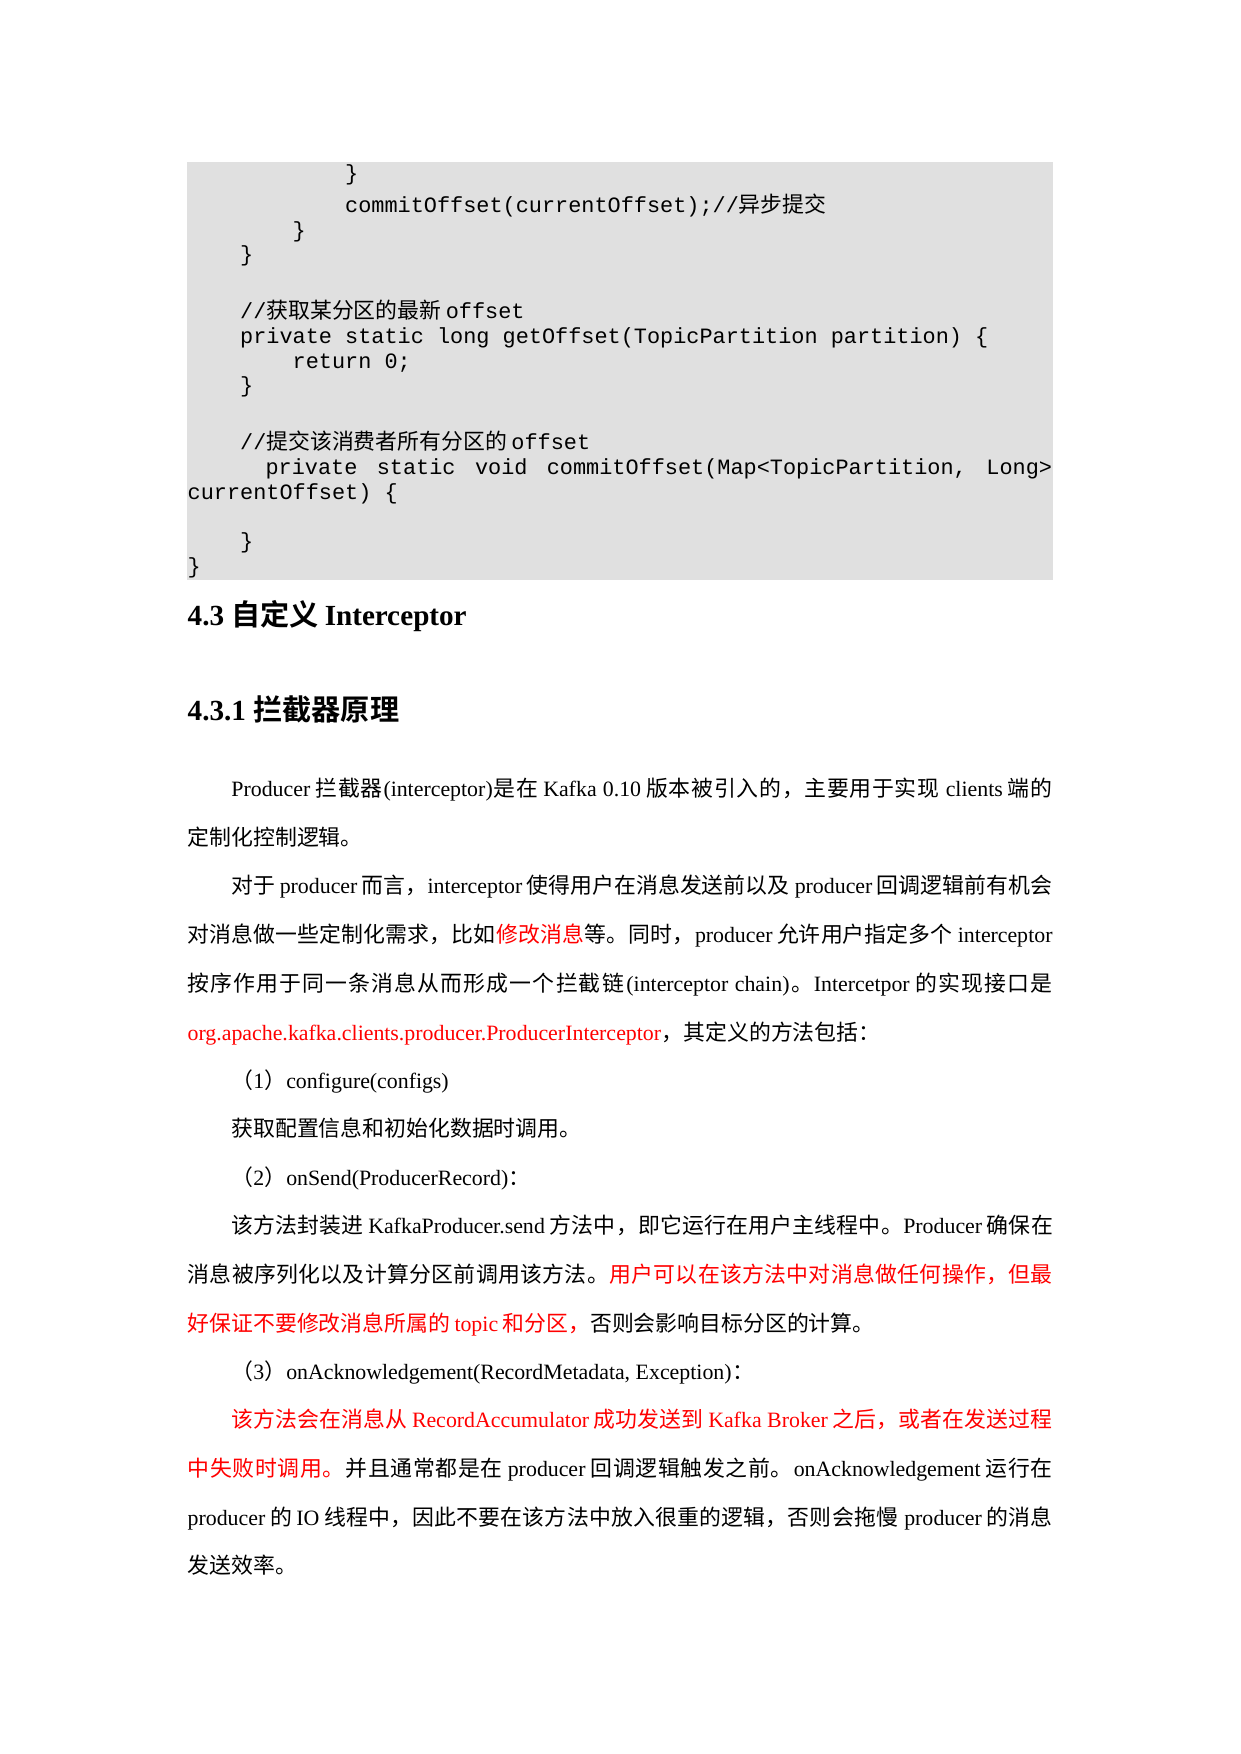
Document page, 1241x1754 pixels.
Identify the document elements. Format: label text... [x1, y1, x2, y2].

text //提交该消费者所有分区的offset [187, 424, 1053, 456]
text （3）onAcknowledgement(RecordMetadata, Exception)： [187, 1353, 1053, 1386]
subtitle 4.3.1 拦截器原理 [187, 676, 1053, 741]
text 对于producer而言，interceptor使得用户在消息发送前以及producer回调逻辑前有机会对消息做一些定制化需求，比如修改消息等。同时，producer允许用户指定多个interceptor按序作用于同一条消息从而形成一个拦截链(interceptor chain)。Intercetpor的实现接口是org.apache.kafka.clients.producer.ProducerInterceptor，其定义的方法包括： [187, 868, 1053, 1047]
text } [187, 219, 1053, 243]
text private static void commitOffset(Map<TopicPartition, Long> currentOffset) { [187, 456, 1053, 506]
text （2）onSend(ProducerRecord)： [187, 1159, 1053, 1192]
text 该方法封装进KafkaProducer.send方法中，即它运行在用户主线程中。Producer确保在消息被序列化以及计算分区前调用该方法。用户可以在该方法中对消息做任何操作，但最好保证不要修改消息所属的topic和分区，否则会影响目标分区的计算。 [187, 1208, 1053, 1338]
text } [187, 375, 1053, 399]
text （1）configure(configs) [187, 1063, 1053, 1095]
text } [187, 555, 1053, 580]
text 获取配置信息和初始化数据时调用。 [187, 1111, 1053, 1143]
text } [187, 162, 1053, 187]
text Producer拦截器(interceptor)是在Kafka 0.10版本被引入的，主要用于实现clients端的定制化控制逻辑。 [187, 771, 1053, 852]
text //获取某分区的最新offset [187, 293, 1053, 325]
text } [187, 243, 1053, 268]
text commitOffset(currentOffset);//异步提交 [187, 187, 1053, 219]
text } [187, 531, 1053, 555]
text return 0; [187, 350, 1053, 375]
subtitle 4.3 自定义Interceptor [187, 580, 1053, 645]
text private static long getOffset(TopicPartition partition) { [187, 325, 1053, 350]
text 该方法会在消息从RecordAccumulator成功发送到Kafka Broker之后，或者在发送过程中失败时调用。并且通常都是在producer回调逻辑触发之前。onAcknowledgement运行在producer的IO线程中，因此不要在该方法中放入很重的逻辑，否则会拖慢producer的消息发送效率。 [187, 1402, 1053, 1581]
